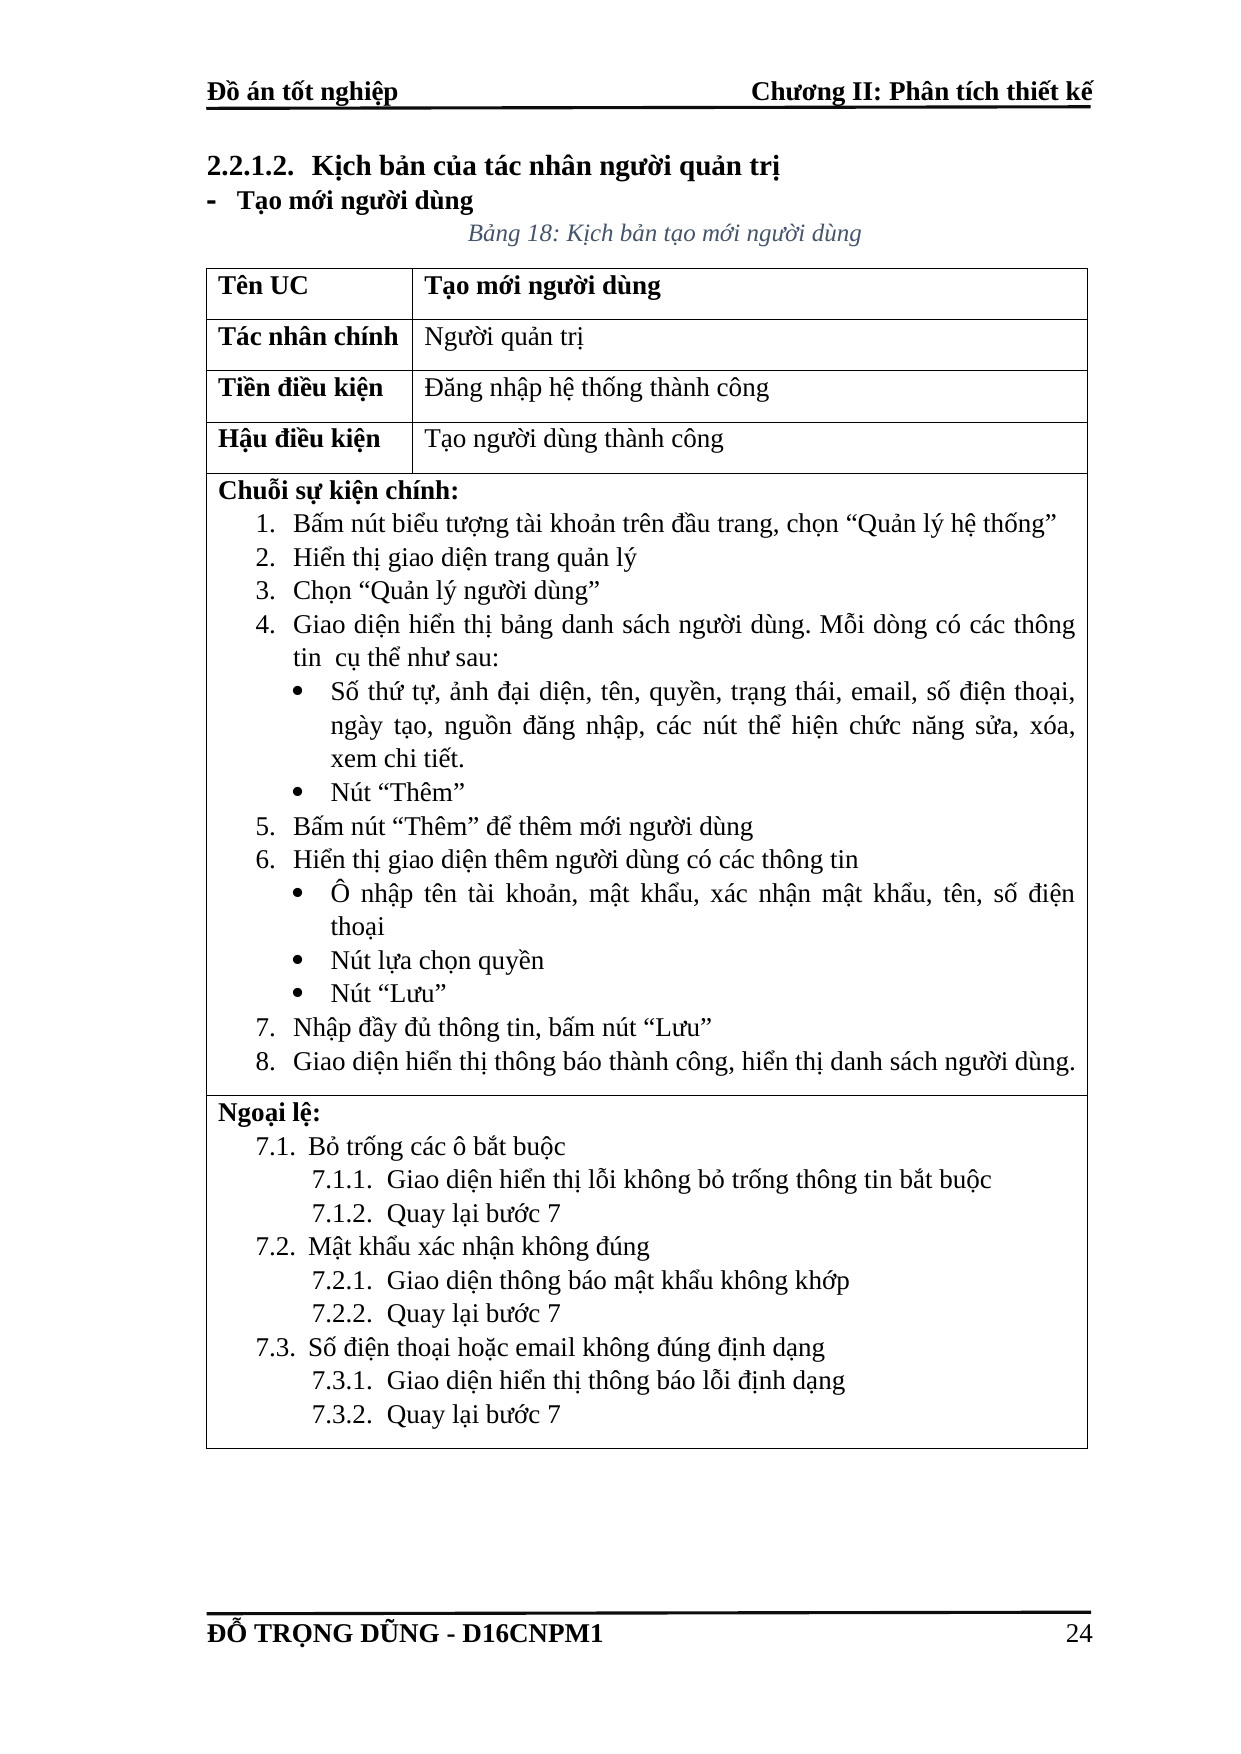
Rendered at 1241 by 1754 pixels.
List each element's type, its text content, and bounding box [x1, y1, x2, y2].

text Bảng 18: Kịch bản tạo mới người dùng [237, 218, 1093, 247]
list Tạo mới người dùng [207, 184, 1093, 216]
table_cell Ngoại lệ: Bỏ trống các ô bắt buộc Giao diện hiển thị lỗi không bỏ trống thông tin bắt buộc Quay lại bước 7 Mật khẩu xác nhận không đúng Giao diện thông báo mật khẩu không khớp Quay lại bước 7 Số điện thoại hoặc email không đúng định dạng Giao diện hiển thị thông báo lỗi định dạng Quay lại bước 7 [207, 1096, 1087, 1448]
table_header Tên UC [207, 269, 412, 319]
table_cell Tác nhân chính [207, 320, 412, 370]
list Kịch bản của tác nhân người quản trị [207, 148, 1093, 181]
table_cell Hậu điều kiện [207, 423, 412, 473]
table_cell Tiền điều kiện [207, 371, 412, 422]
table_cell Đăng nhập hệ thống thành công [413, 371, 1087, 422]
table_cell Chuỗi sự kiện chính: Bấm nút biểu tượng tài khoản trên đầu trang, chọn “Quản lý hệ thống” Hiển thị giao diện trang quản lý Chọn “Quản lý người dùng” Giao diện hiển thị bảng danh sách người dùng. Mỗi dòng có các thông tin cụ thể như sau: Số thứ tự, ảnh đại diện, tên, quyền, trạng thái, email, số điện thoại, ngày tạo, nguồn đăng nhập, các nút thể hiện chức năng sửa, xóa, xem chi tiết. Nút “Thêm” Bấm nút “Thêm” để thêm mới người dùng Hiển thị giao diện thêm người dùng có các thông tin Ô nhập tên tài khoản, mật khẩu, xác nhận mật khẩu, tên, số điện thoại Nút lựa chọn quyền Nút “Lưu” Nhập đầy đủ thông tin, bấm nút “Lưu” Giao diện hiển thị thông báo thành công, hiển thị danh sách người dùng. [207, 474, 1087, 1095]
table_cell Tạo người dùng thành công [413, 423, 1087, 473]
table_cell Người quản trị [413, 320, 1087, 370]
table_header Tạo mới người dùng [413, 269, 1087, 319]
